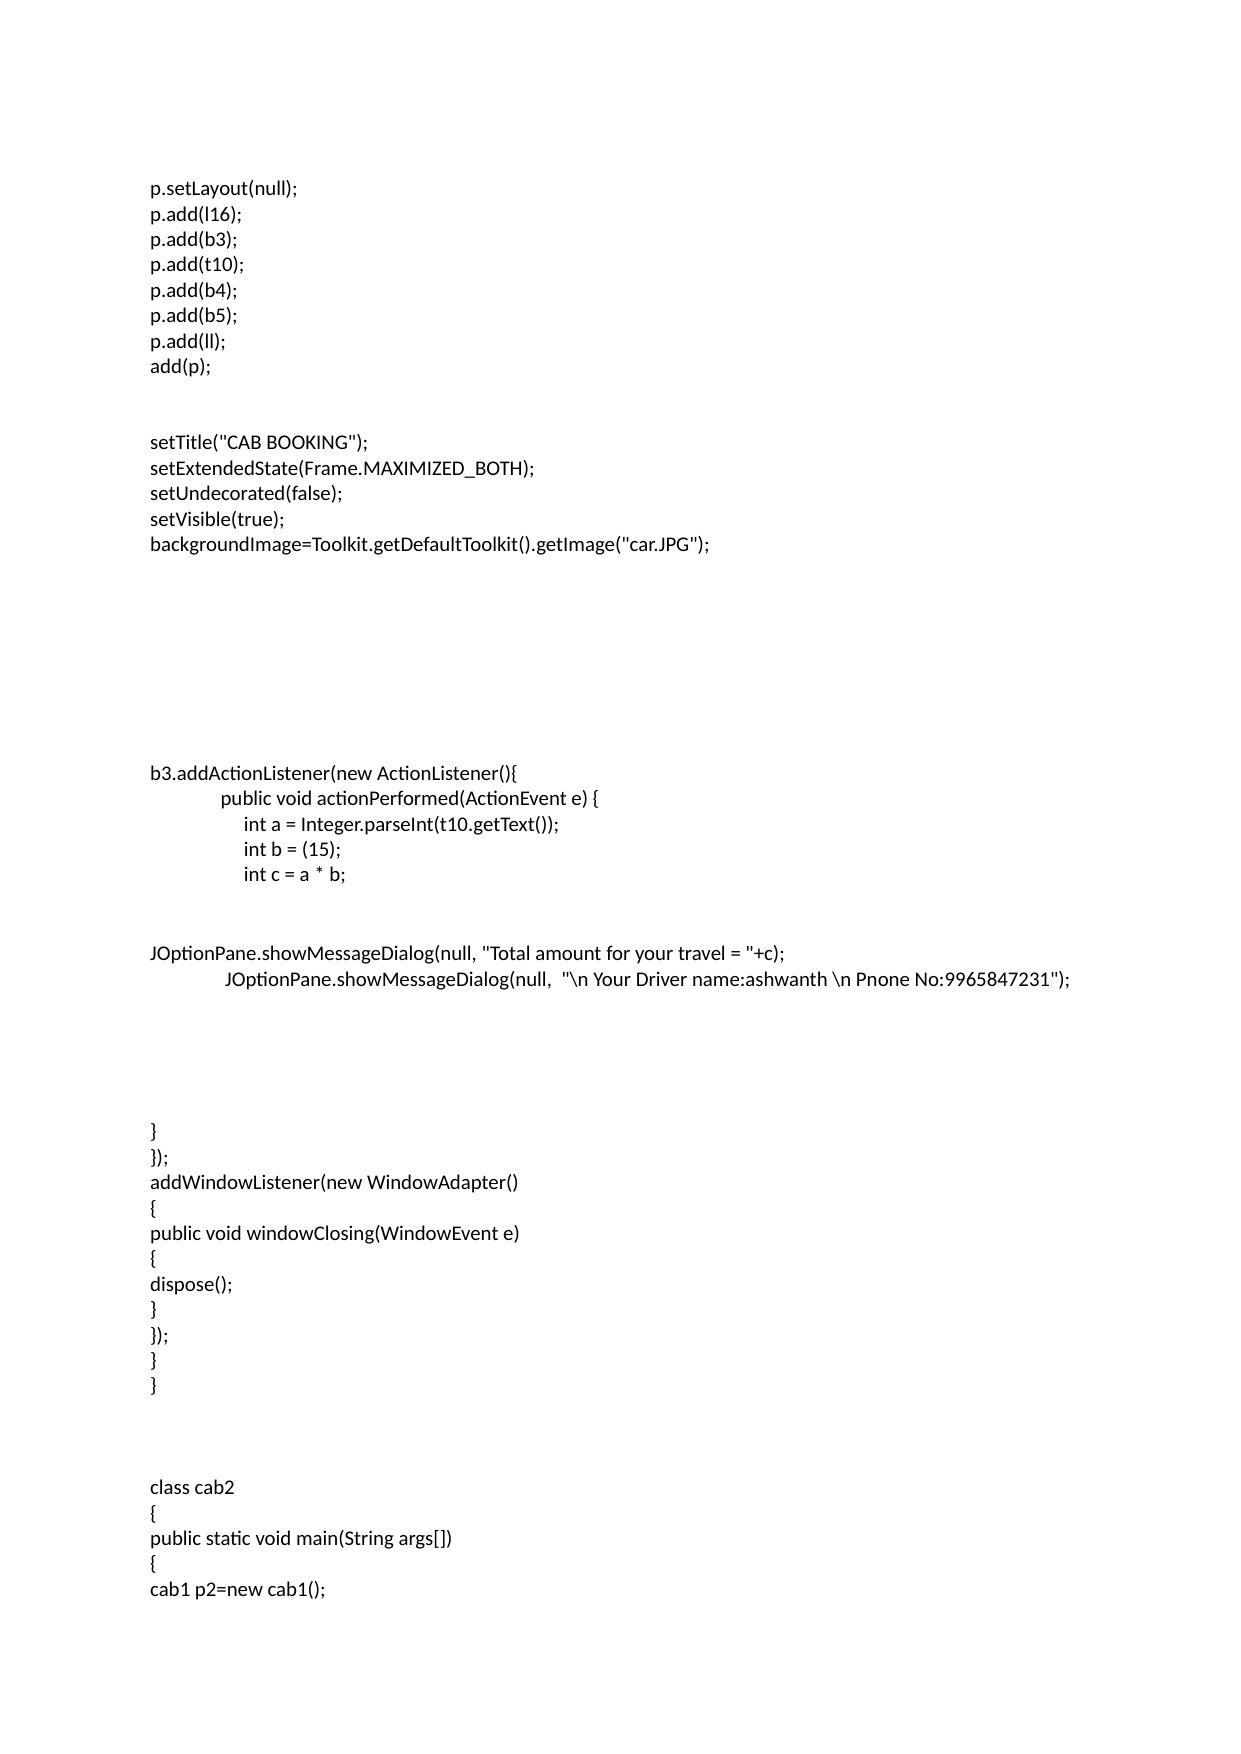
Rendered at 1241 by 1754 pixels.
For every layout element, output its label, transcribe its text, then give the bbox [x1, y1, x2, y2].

text }); [150, 1144, 1090, 1169]
text { [150, 1195, 1090, 1220]
text } [150, 1373, 1090, 1398]
text JOptionPane.showMessageDialog(null, "Total amount for your travel = "+c); [150, 941, 1090, 966]
text }); [150, 1322, 1090, 1347]
text setTitle("CAB BOOKING"); [150, 429, 1090, 455]
text int c = a * b; [150, 862, 1090, 887]
text backgroundImage=Toolkit.getDefaultToolkit().getImage("car.JPG"); [150, 531, 1090, 557]
text p.add(l16); [150, 201, 1090, 226]
text p.setLayout(null); [150, 175, 1090, 201]
text setVisible(true); [150, 506, 1090, 531]
text b3.addActionListener(new ActionListener(){ [150, 760, 1090, 785]
text p.add(b4); [150, 277, 1090, 302]
text addWindowListener(new WindowAdapter() [150, 1169, 1090, 1195]
text } [150, 1296, 1090, 1322]
text cab1 p2=new cab1(); [150, 1576, 1090, 1601]
text public void actionPerformed(ActionEvent e) { [150, 785, 1090, 811]
text p.add(b5); [150, 302, 1090, 328]
text public static void main(String args[]) [150, 1525, 1090, 1551]
text p.add(t10); [150, 252, 1090, 277]
text } [150, 1347, 1090, 1373]
text { [150, 1551, 1090, 1576]
text p.add(b3); [150, 226, 1090, 252]
text { [150, 1246, 1090, 1271]
text class cab2 [150, 1474, 1090, 1500]
text int b = (15); [150, 836, 1090, 862]
text { [150, 1500, 1090, 1525]
text setUndecorated(false); [150, 480, 1090, 506]
text p.add(ll); [150, 328, 1090, 353]
text setExtendedState(Frame.MAXIMIZED_BOTH); [150, 455, 1090, 480]
text public void windowClosing(WindowEvent e) [150, 1220, 1090, 1246]
text add(p); [150, 353, 1090, 379]
text } [150, 1118, 1090, 1144]
text dispose(); [150, 1271, 1090, 1296]
text int a = Integer.parseInt(t10.getText()); [150, 811, 1090, 836]
text JOptionPane.showMessageDialog(null, "\n Your Driver name:ashwanth \n Pnone No:9965847231"); [150, 966, 1090, 991]
